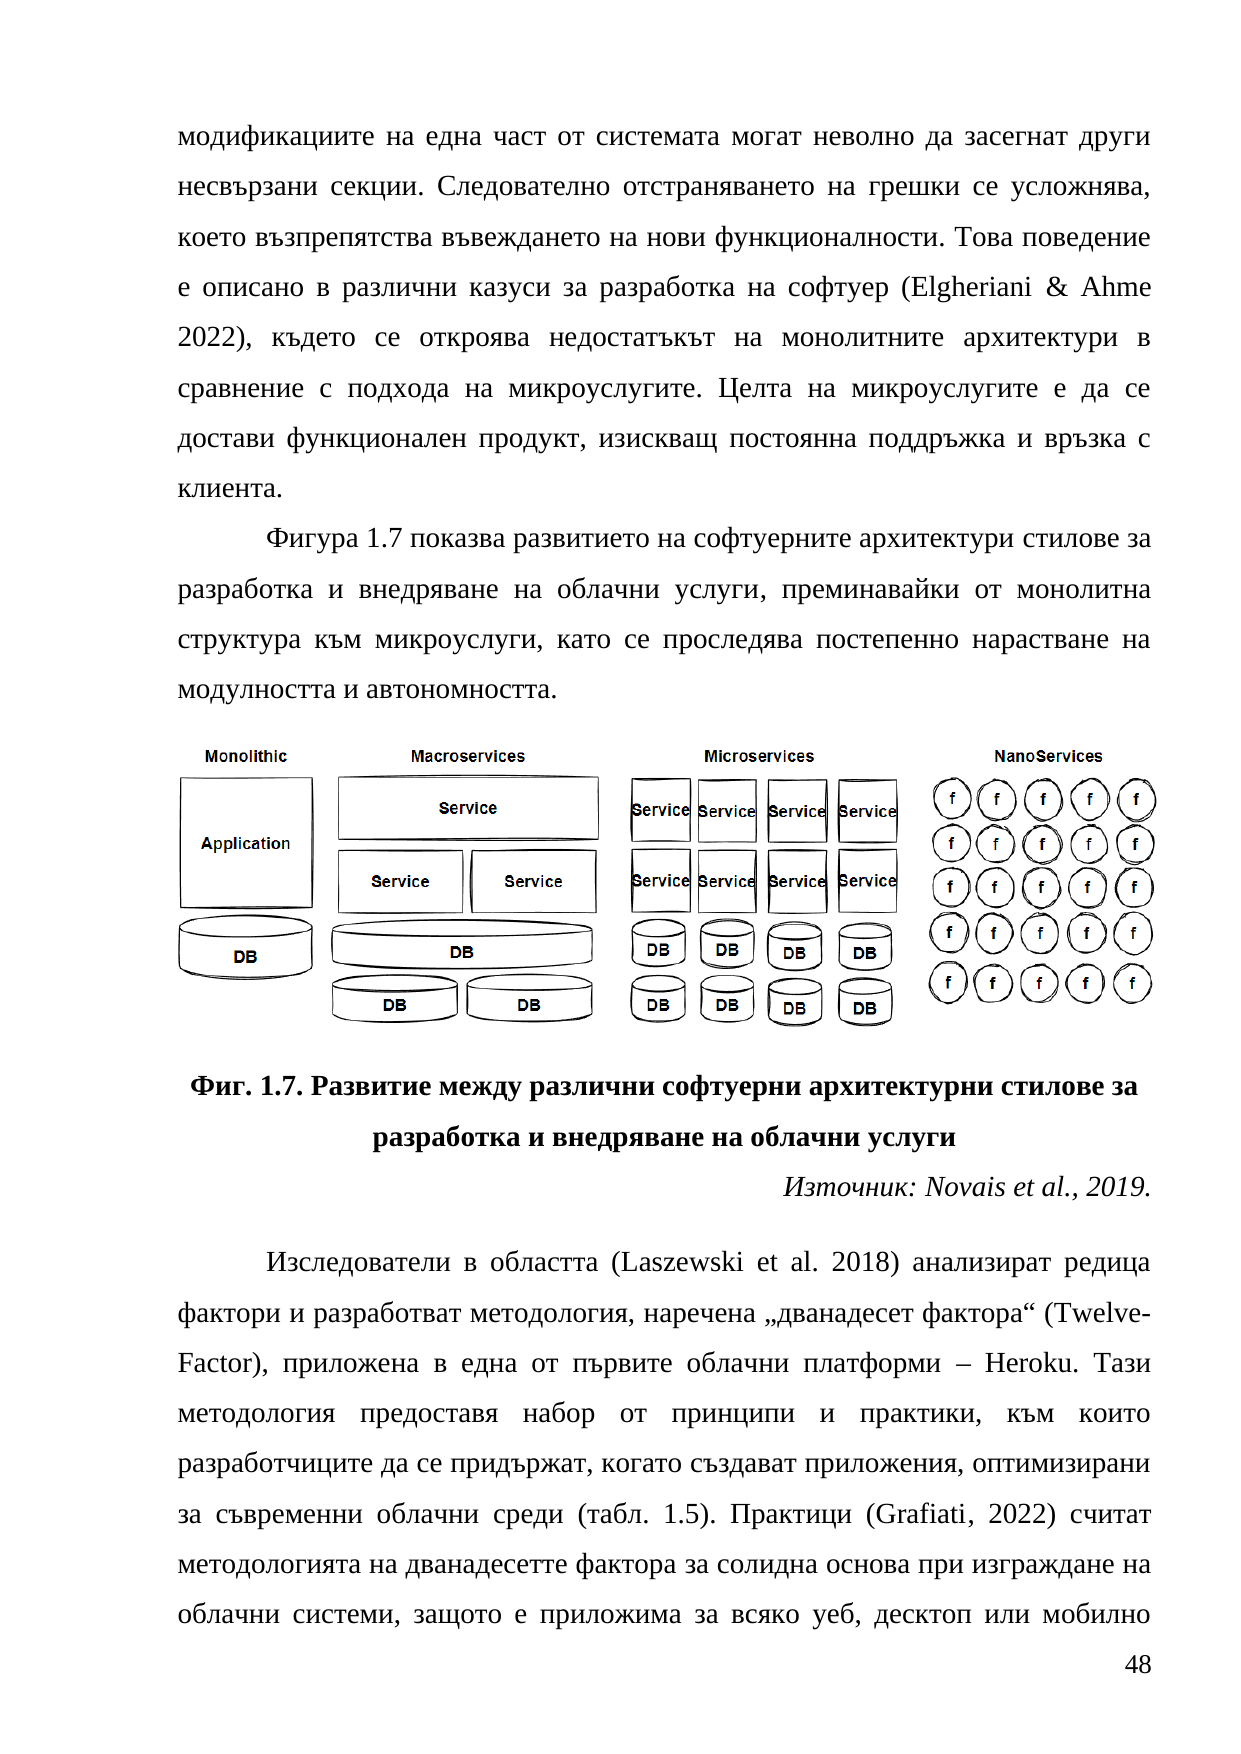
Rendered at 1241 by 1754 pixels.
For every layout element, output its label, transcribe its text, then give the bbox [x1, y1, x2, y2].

picture [177, 746, 1157, 1027]
text Фигура 1.7 показва развитието на софтуерните архитектури стилове за разработка и внедряване на облачни услуги, преминавайки от монолитна структура към микроуслуги, като се проследява постепенно нарастване на модулността и автономността. [177, 521, 1152, 705]
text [177, 1244, 1152, 1630]
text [177, 118, 1152, 504]
title Фиг. 1.7. Развитие между различни софтуерни архитектурни стилове за разработка и внедряване на облачни услуги [177, 1068, 1152, 1152]
title Източник: Novais et al., 2019. [177, 1169, 1152, 1203]
